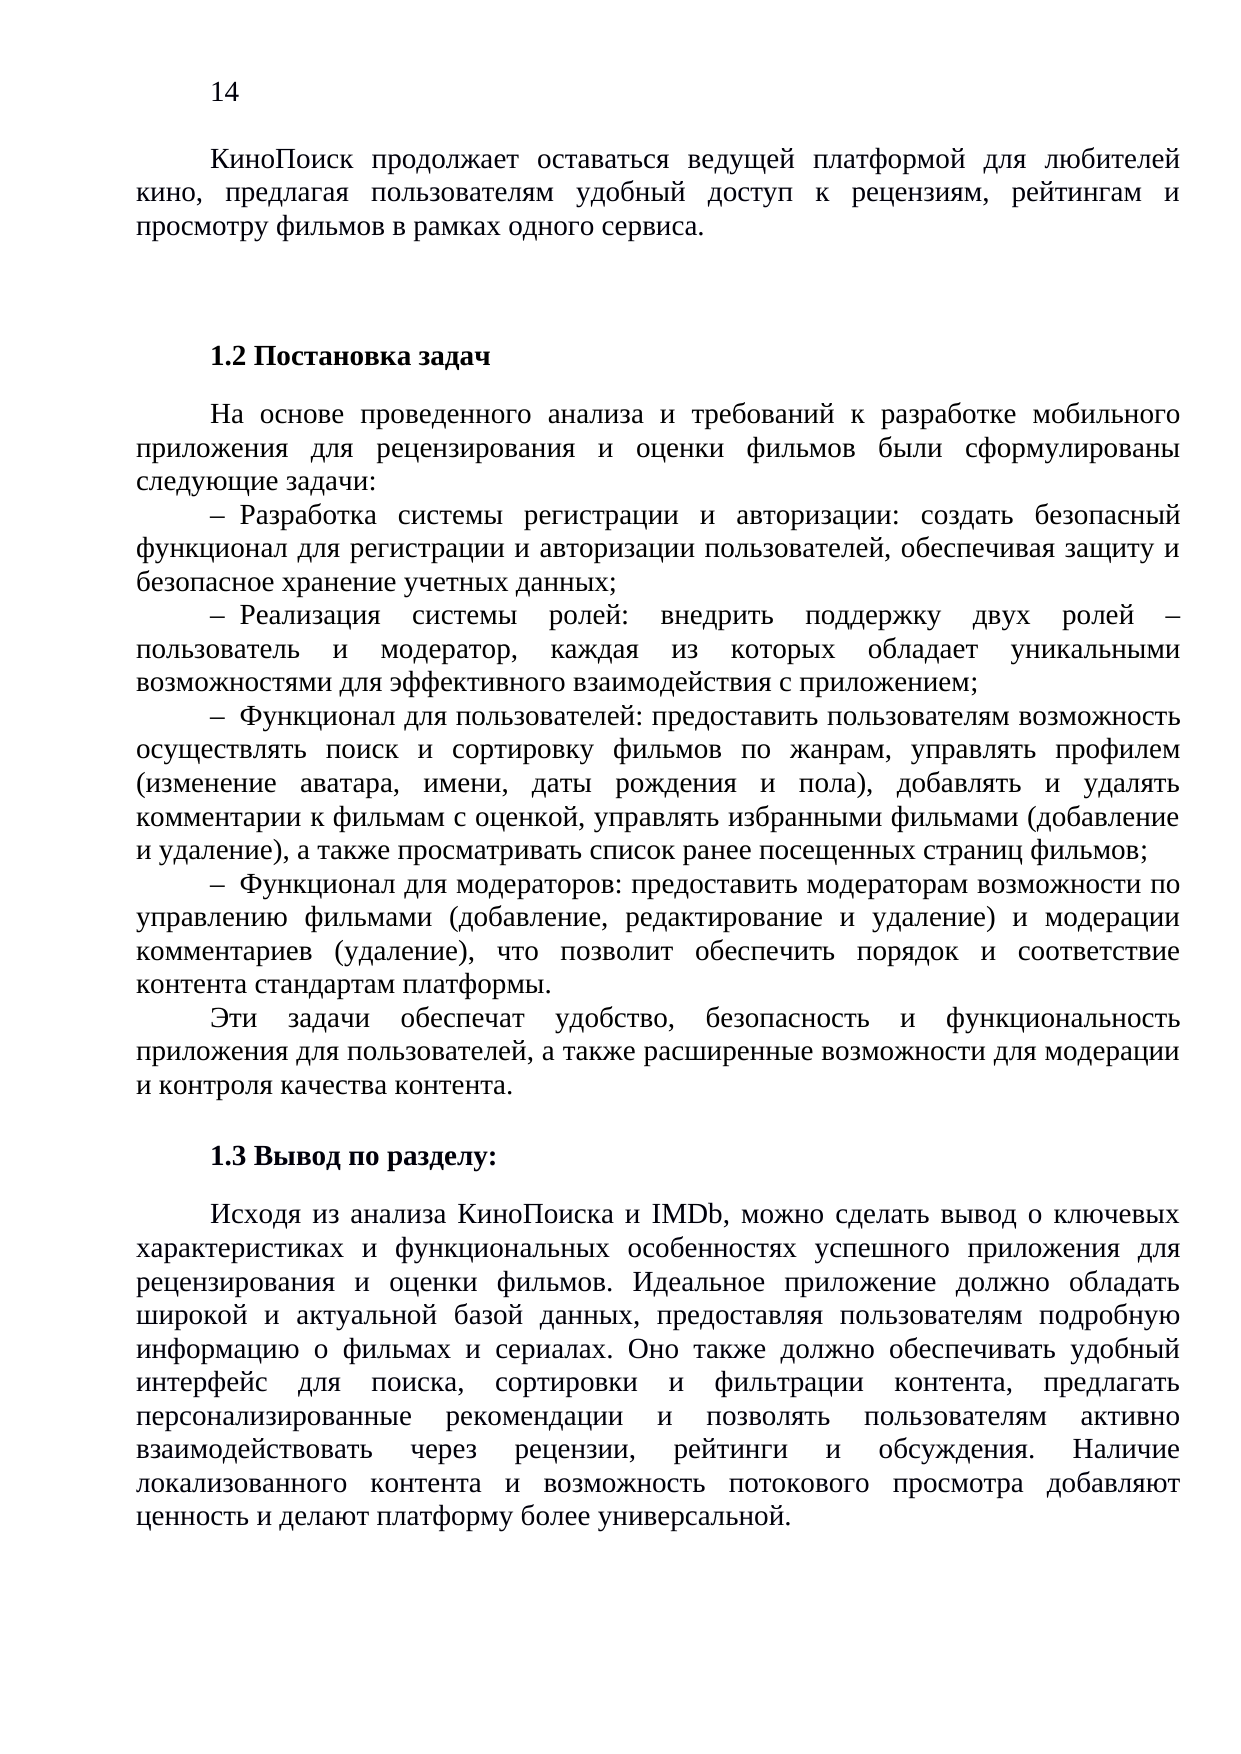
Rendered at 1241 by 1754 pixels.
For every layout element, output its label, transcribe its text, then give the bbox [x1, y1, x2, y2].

list Разработка системы регистрации и авторизации: создать безопасный функционал для регистрации и авторизации пользователей, обеспечивая защиту и безопасное хранение учетных данных; [136, 497, 1181, 597]
list Реализация системы ролей: внедрить поддержку двух ролей – пользователь и модератор, каждая из которых обладает уникальными возможностями для эффективного взаимодействия с приложением; [136, 597, 1181, 698]
text Исходя из анализа КиноПоиска и IMDb, можно сделать вывод о ключевых характеристиках и функциональных особенностях успешного приложения для рецензирования и оценки фильмов. Идеальное приложение должно обладать широкой и актуальной базой данных, предоставляя пользователям подробную информацию о фильмах и сериалах. Оно также должно обеспечивать удобный интерфейс для поиска, сортировки и фильтрации контента, предлагать персонализированные рекомендации и позволять пользователям активно взаимодействовать через рецензии, рейтинги и обсуждения. Наличие локализованного контента и возможность потокового просмотра добавляют ценность и делают платформу более универсальной. [136, 1197, 1181, 1532]
text 1.3 Вывод по разделу: [136, 1138, 1181, 1172]
list Функционал для пользователей: предоставить пользователям возможность осуществлять поиск и сортировку фильмов по жанрам, управлять профилем (изменение аватара, имени, даты рождения и пола), добавлять и удалять комментарии к фильмам с оценкой, управлять избранными фильмами (добавление и удаление), а также просматривать список ранее посещенных страниц фильмов; [136, 698, 1181, 866]
list Функционал для модераторов: предоставить модераторам возможности по управлению фильмами (добавление, редактирование и удаление) и модерации комментариев (удаление), что позволит обеспечить порядок и соответствие контента стандартам платформы. [136, 866, 1181, 1000]
text КиноПоиск продолжает оставаться ведущей платформой для любителей кино, предлагая пользователям удобный доступ к рецензиям, рейтингам и просмотру фильмов в рамках одного сервиса. [136, 141, 1181, 242]
list 1.2 Постановка задач [136, 338, 1181, 371]
text Эти задачи обеспечат удобство, безопасность и функциональность приложения для пользователей, а также расширенные возможности для модерации и контроля качества контента. [136, 1000, 1181, 1101]
text На основе проведенного анализа и требований к разработке мобильного приложения для рецензирования и оценки фильмов были сформулированы следующие задачи: [136, 396, 1181, 497]
